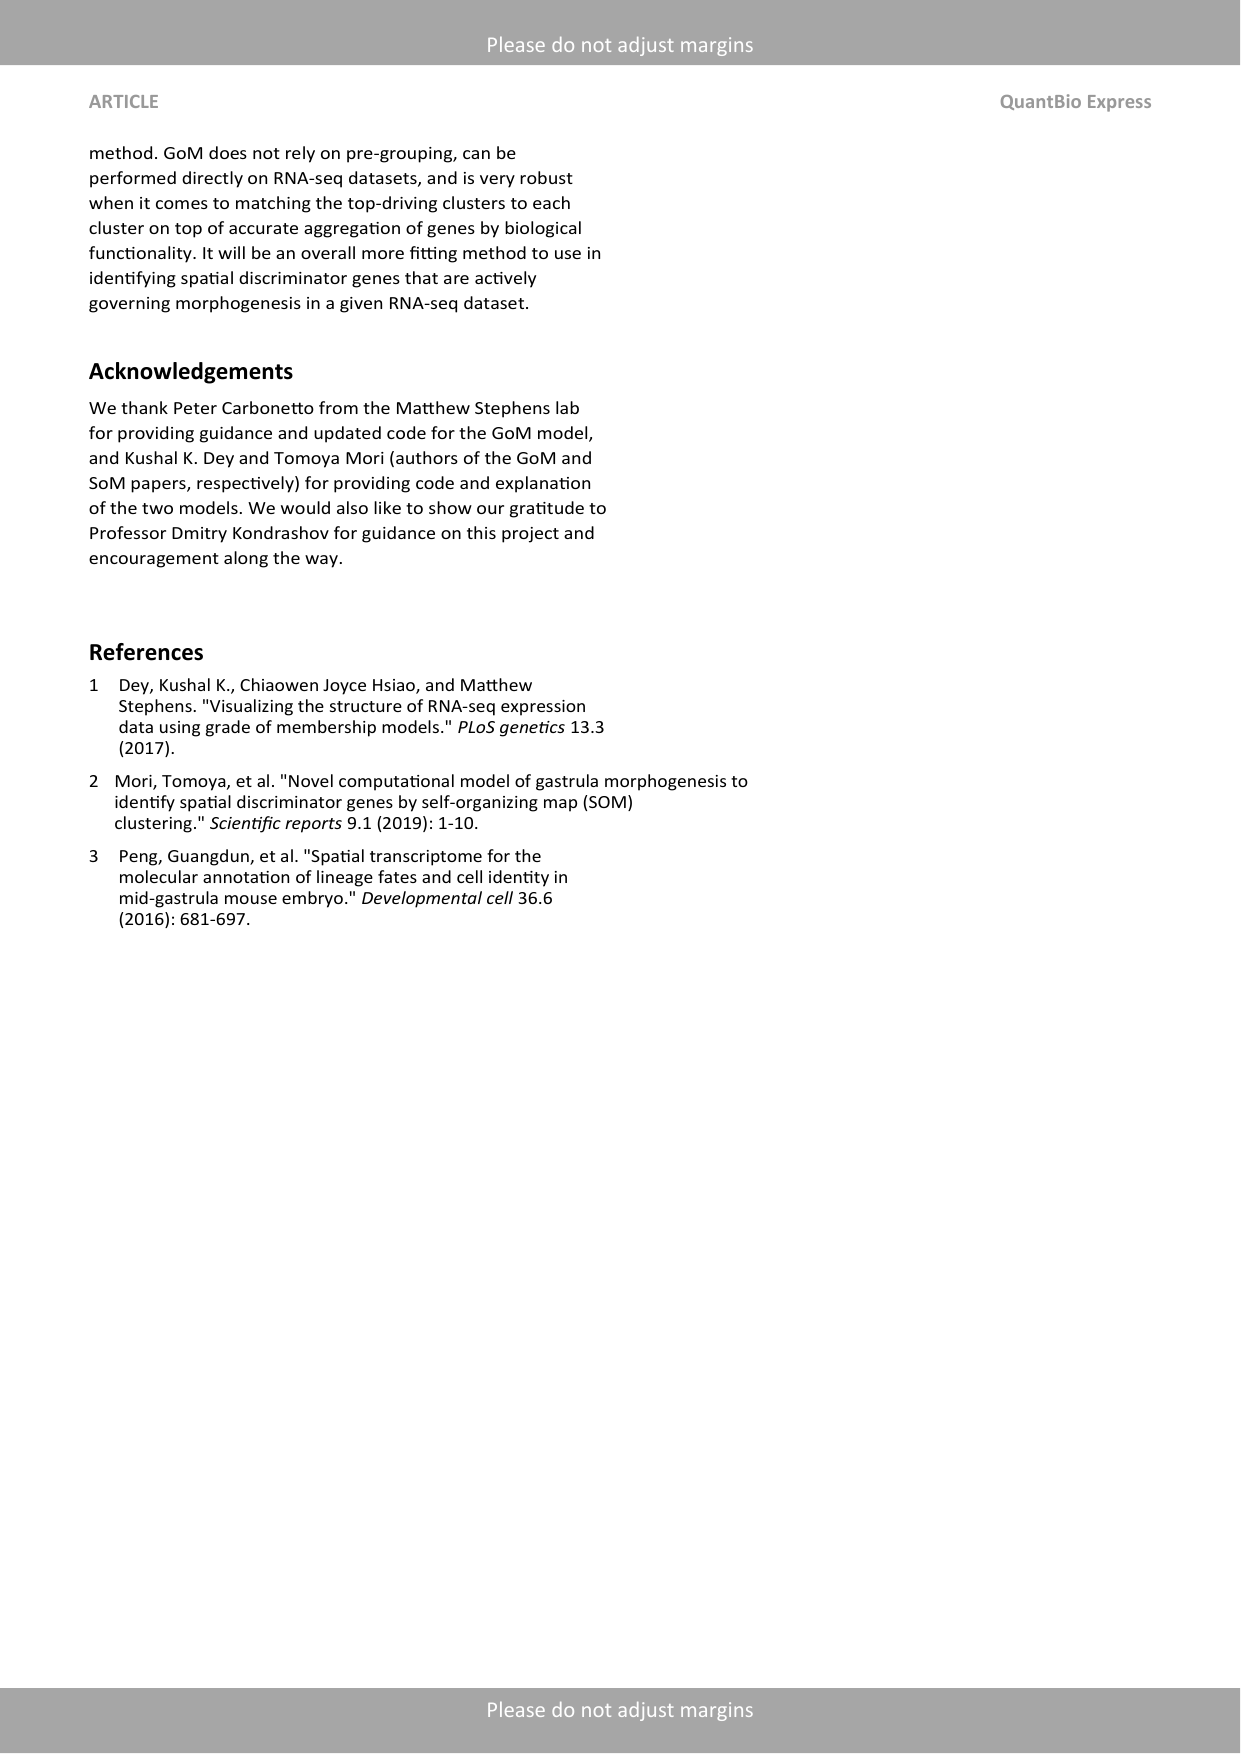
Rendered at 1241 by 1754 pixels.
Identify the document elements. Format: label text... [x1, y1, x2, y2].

text We thank Peter Carbonetto from the Matthew Stephens lab for providing guidance and updated code for the GoM model, and Kushal K. Dey and Tomoya Mori (authors of the GoM and SoM papers, respectively) for providing code and explanation of the two models. We would also like to show our gratitude to Professor Dmitry Kondrashov for guidance on this project and encouragement along the way. [89, 394, 608, 569]
text Dey, Kushal K., Chiaowen Joyce Hsiao, and Matthew Stephens. "Visualizing the structure of RNA-seq expression data using grade of membership models." PLoS genetics 13.3 (2017). [89, 675, 608, 758]
subtitle Acknowledgements [89, 356, 608, 386]
text Peng, Guangdun, et al. "Spatial transcriptome for the molecular annotation of lineage fates and cell identity in mid-gastrula mouse embryo." Developmental cell 36.6 (2016): 681-697. [89, 846, 608, 929]
table_header Mori, Tomoya, et al. "Novel computational model of gastrula morphogenesis to identify spatial discriminator genes by self-organizing map (SOM) clustering." Scientific reports 9.1 (2019): 1-10. [114, 759, 620, 846]
subtitle References [89, 636, 608, 667]
table_header [89, 759, 114, 846]
